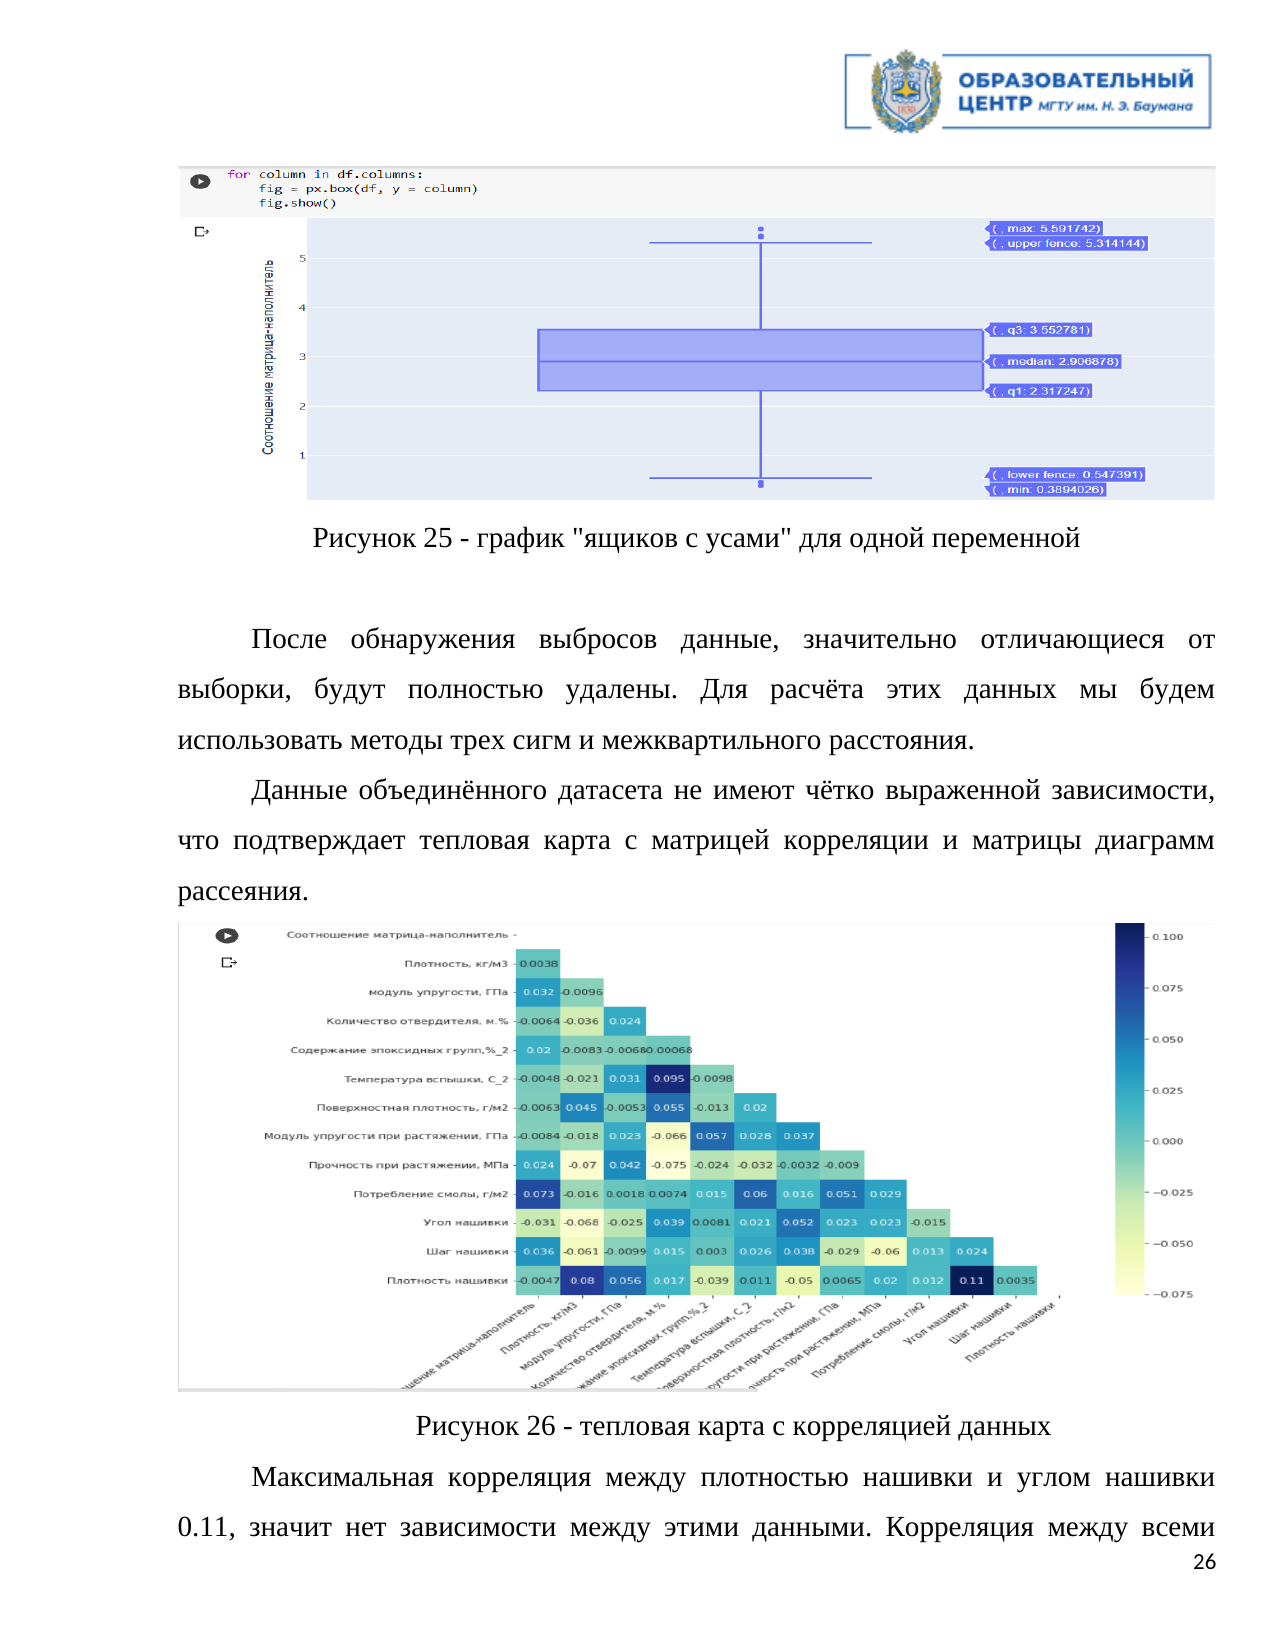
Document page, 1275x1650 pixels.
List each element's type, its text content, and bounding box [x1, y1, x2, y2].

text Данные объединённого датасета не имеют чётко выраженной зависимости, что подтверждает тепловая карта с матрицей корреляции и матрицы диаграмм рассеяния. [177, 772, 1216, 906]
picture [177, 923, 1216, 1392]
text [177, 1459, 1216, 1543]
text Рисунок 25 - график "ящиков с усами" для одной переменной [177, 521, 1216, 554]
text После обнаружения выбросов данные, значительно отличающиеся от выборки, будут полностью удалены. Для расчёта этих данных мы будем использовать методы трех сигм и межквартильного расстояния. [177, 621, 1216, 755]
text Рисунок 26 - тепловая карта с корреляцией данных [177, 1408, 1216, 1442]
picture [814, 26, 1262, 149]
picture [177, 165, 1216, 504]
